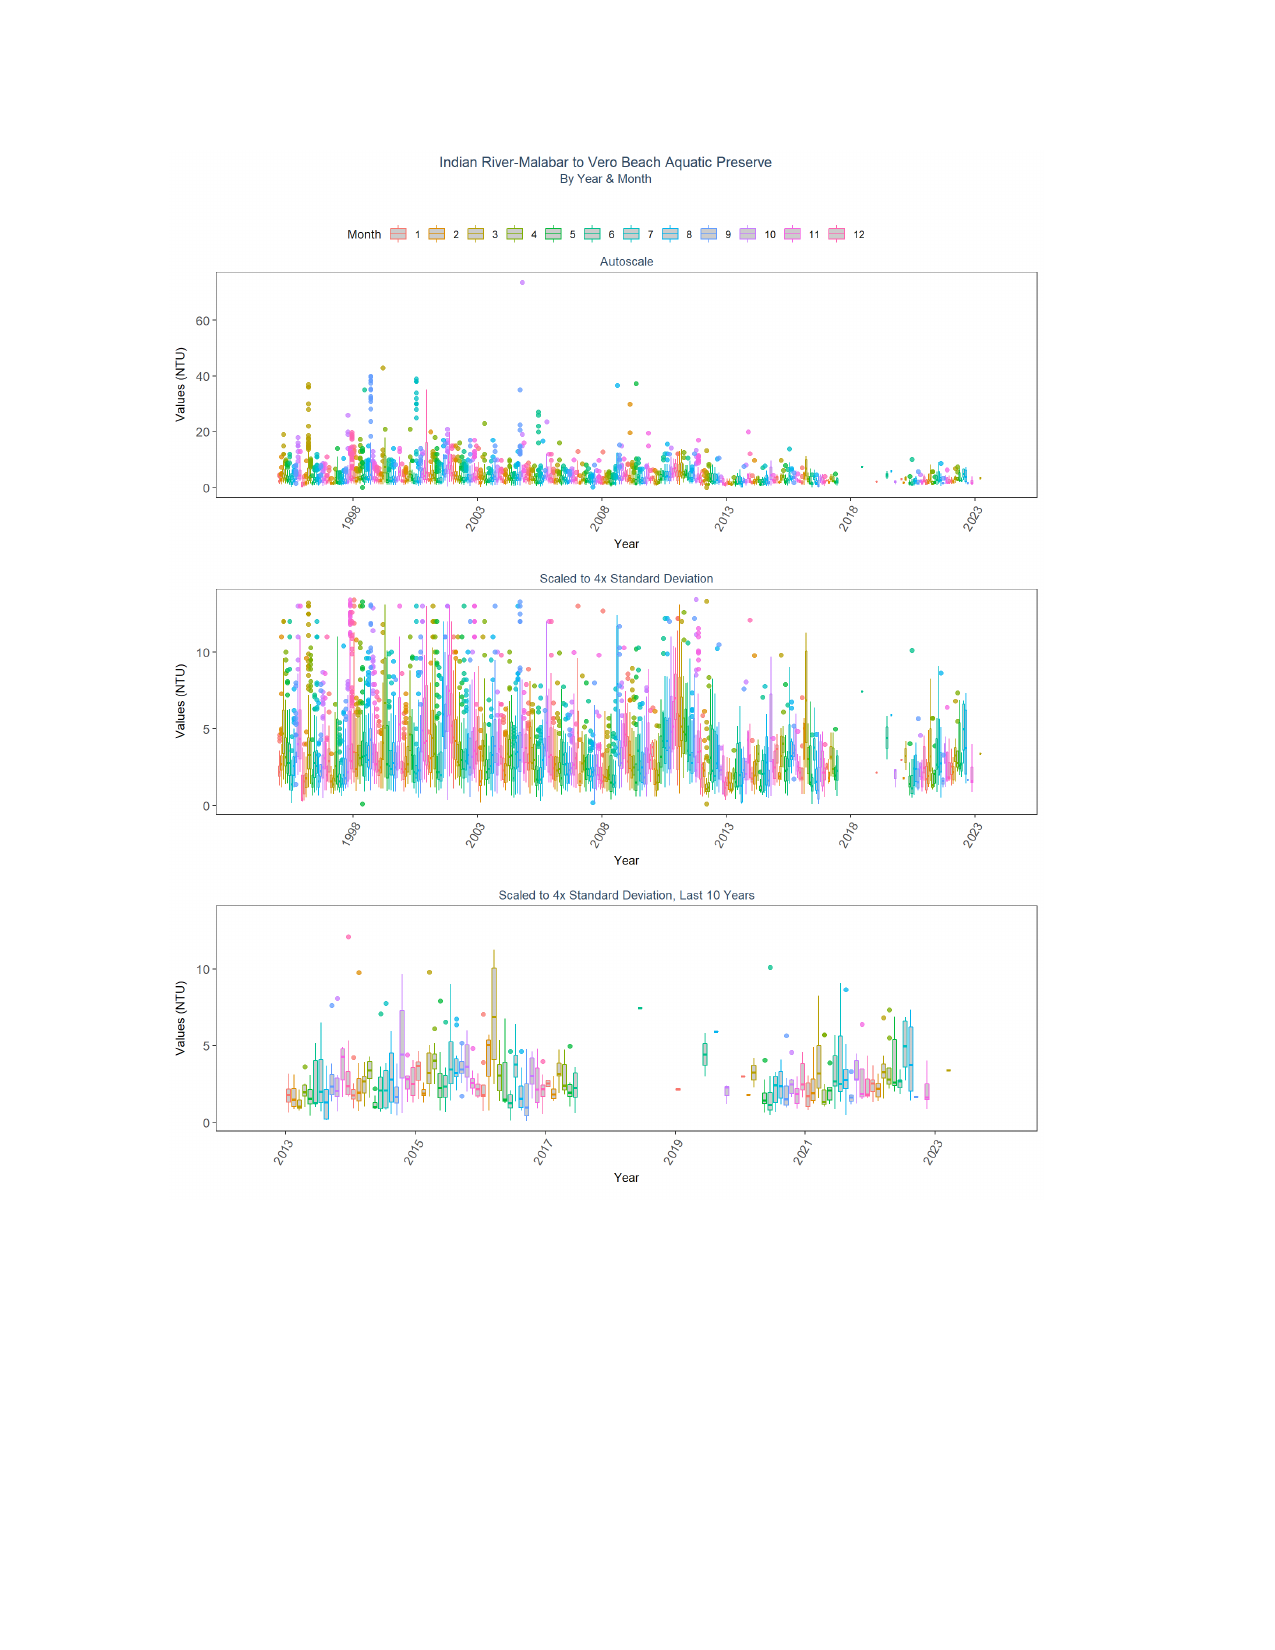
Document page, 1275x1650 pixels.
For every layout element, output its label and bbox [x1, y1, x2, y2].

picture [168, 150, 1044, 1200]
